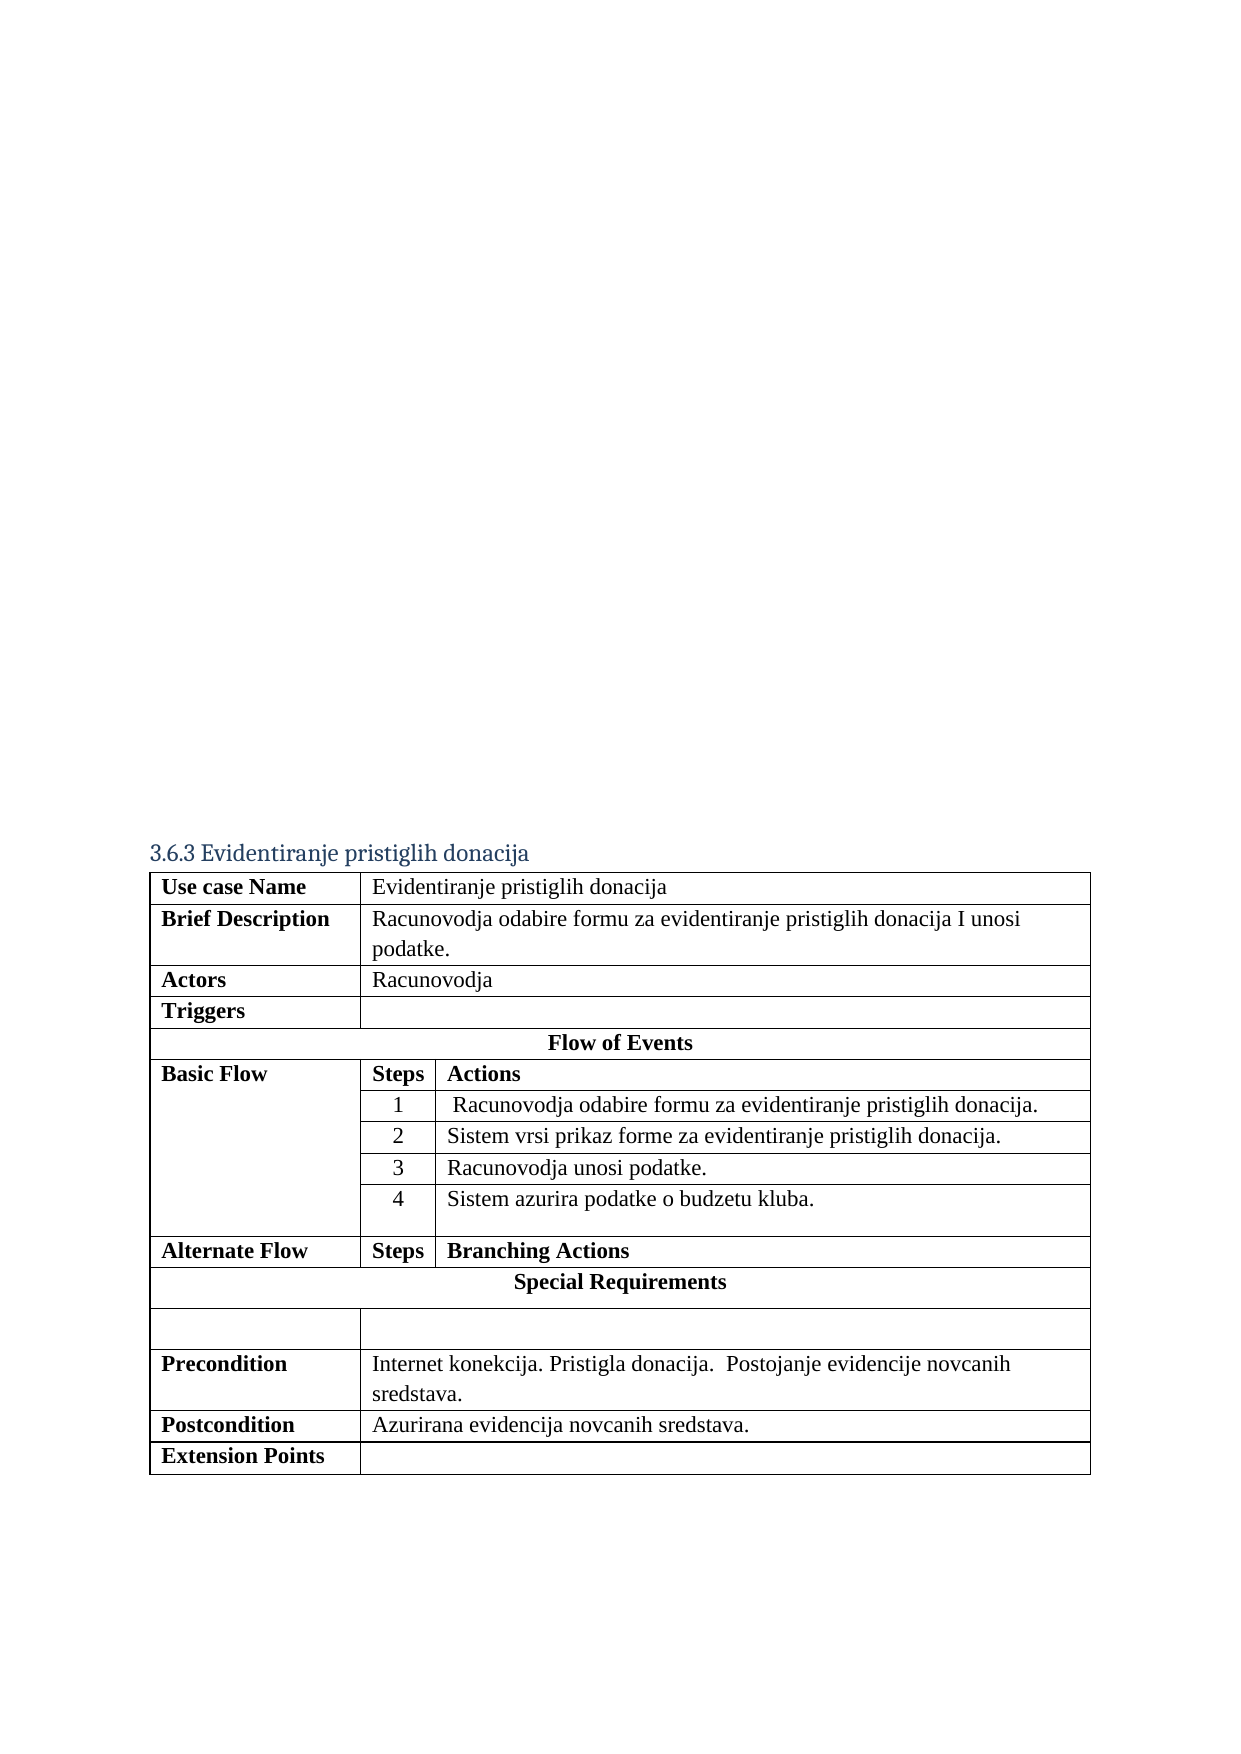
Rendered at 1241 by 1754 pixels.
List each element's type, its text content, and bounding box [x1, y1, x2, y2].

table_cell Sistem vrsi prikaz forme za evidentiranje pristiglih donacija. [436, 1122, 1090, 1152]
table_cell 1 [361, 1091, 435, 1121]
table_cell [361, 1443, 1090, 1474]
table_cell Racunovodja unosi podatke. [436, 1154, 1090, 1184]
table_cell Internet konekcija. Pristigla donacija. Postojanje evidencije novcanih sredstava. [361, 1350, 1090, 1410]
subtitle 3.6.3 Evidentiranje pristiglih donacija [150, 839, 1090, 868]
table_cell 2 [361, 1122, 435, 1152]
table_cell Racunovodja odabire formu za evidentiranje pristiglih donacija I unosi podatke. [361, 905, 1090, 965]
table_cell [361, 997, 1090, 1027]
table_cell Racunovodja odabire formu za evidentiranje pristiglih donacija. [436, 1091, 1090, 1121]
table_cell Triggers [151, 997, 360, 1027]
table_cell Steps [361, 1237, 435, 1267]
table_header Use case Name [151, 873, 360, 903]
table_cell Postcondition [151, 1411, 360, 1441]
table_cell Basic Flow [151, 1060, 360, 1236]
table_cell Alternate Flow [151, 1237, 360, 1267]
table_cell Branching Actions [436, 1237, 1090, 1267]
table_cell Racunovodja [361, 966, 1090, 996]
table_cell Brief Description [151, 905, 360, 965]
table_cell Steps [361, 1060, 435, 1090]
table_cell 4 [361, 1185, 435, 1236]
table_cell Flow of Events [151, 1029, 1090, 1059]
table_cell [361, 1309, 1090, 1349]
table_cell Special Requirements [151, 1268, 1090, 1308]
table_cell [151, 1309, 360, 1349]
table_cell Extension Points [151, 1443, 360, 1474]
table_cell Precondition [151, 1350, 360, 1410]
table_cell Sistem azurira podatke o budzetu kluba. [436, 1185, 1090, 1236]
table_cell 3 [361, 1154, 435, 1184]
table_cell Actors [151, 966, 360, 996]
table_cell Actions [436, 1060, 1090, 1090]
table_header Evidentiranje pristiglih donacija [361, 873, 1090, 903]
table_cell Azurirana evidencija novcanih sredstava. [361, 1411, 1090, 1441]
